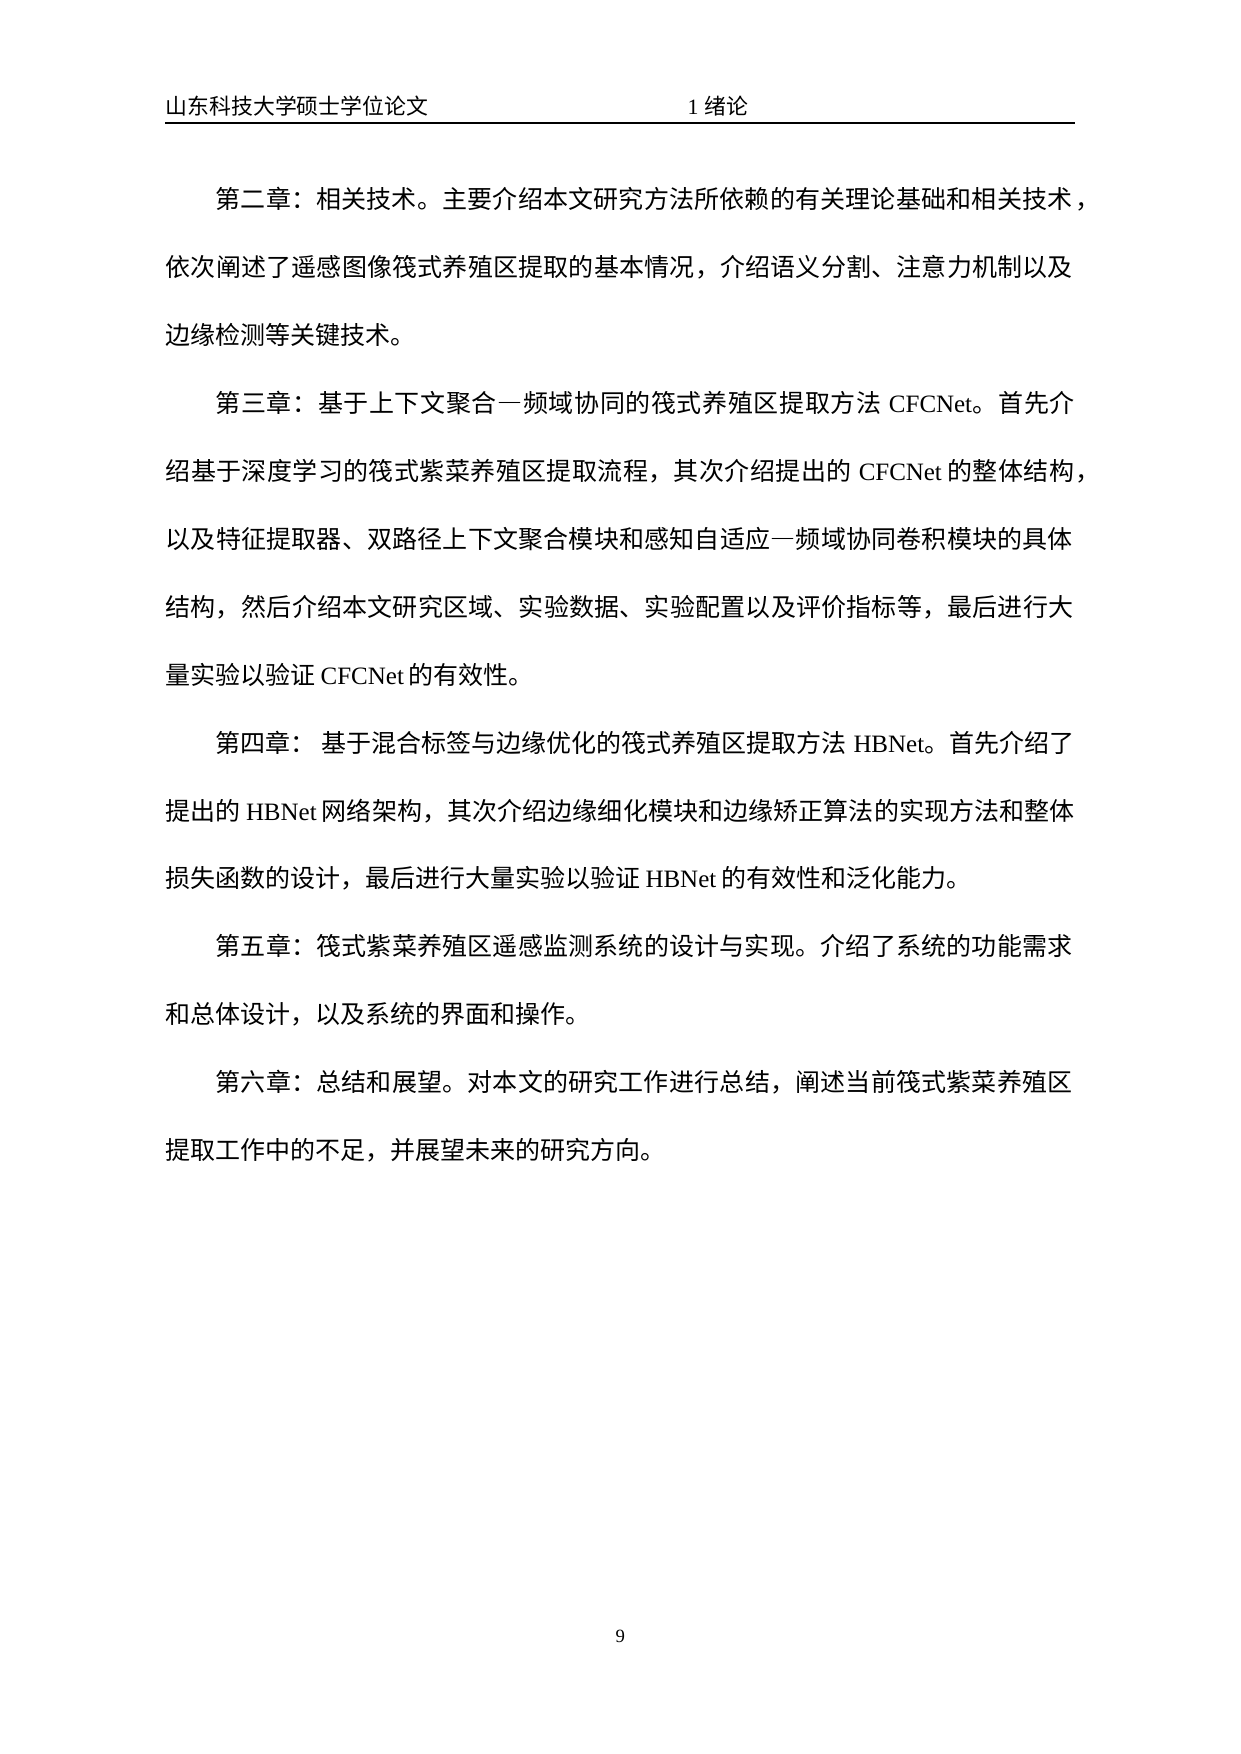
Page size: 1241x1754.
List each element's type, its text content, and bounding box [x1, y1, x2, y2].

text 第三章：基于上下文聚合—频域协同的筏式养殖区提取方法CFCNet。首先介绍基于深度学习的筏式紫菜养殖区提取流程，其次介绍提出的CFCNet的整体结构，以及特征提取器、双路径上下文聚合模块和感知自适应—频域协同卷积模块的具体结构，然后介绍本文研究区域、实验数据、实验配置以及评价指标等，最后进行大量实验以验证CFCNet的有效性。 [165, 368, 1075, 707]
text 第四章： 基于混合标签与边缘优化的筏式养殖区提取方法HBNet。首先介绍了提出的HBNet网络架构，其次介绍边缘细化模块和边缘矫正算法的实现方法和整体损失函数的设计，最后进行大量实验以验证HBNet的有效性和泛化能力。 [165, 707, 1075, 911]
text 第五章：筏式紫菜养殖区遥感监测系统的设计与实现。介绍了系统的功能需求和总体设计，以及系统的界面和操作。 [165, 911, 1075, 1047]
text 第六章：总结和展望。对本文的研究工作进行总结，阐述当前筏式紫菜养殖区提取工作中的不足，并展望未来的研究方向。 [165, 1047, 1075, 1183]
text 第二章：相关技术。主要介绍本文研究方法所依赖的有关理论基础和相关技术，依次阐述了遥感图像筏式养殖区提取的基本情况，介绍语义分割、注意力机制以及边缘检测等关键技术。 [165, 164, 1075, 368]
